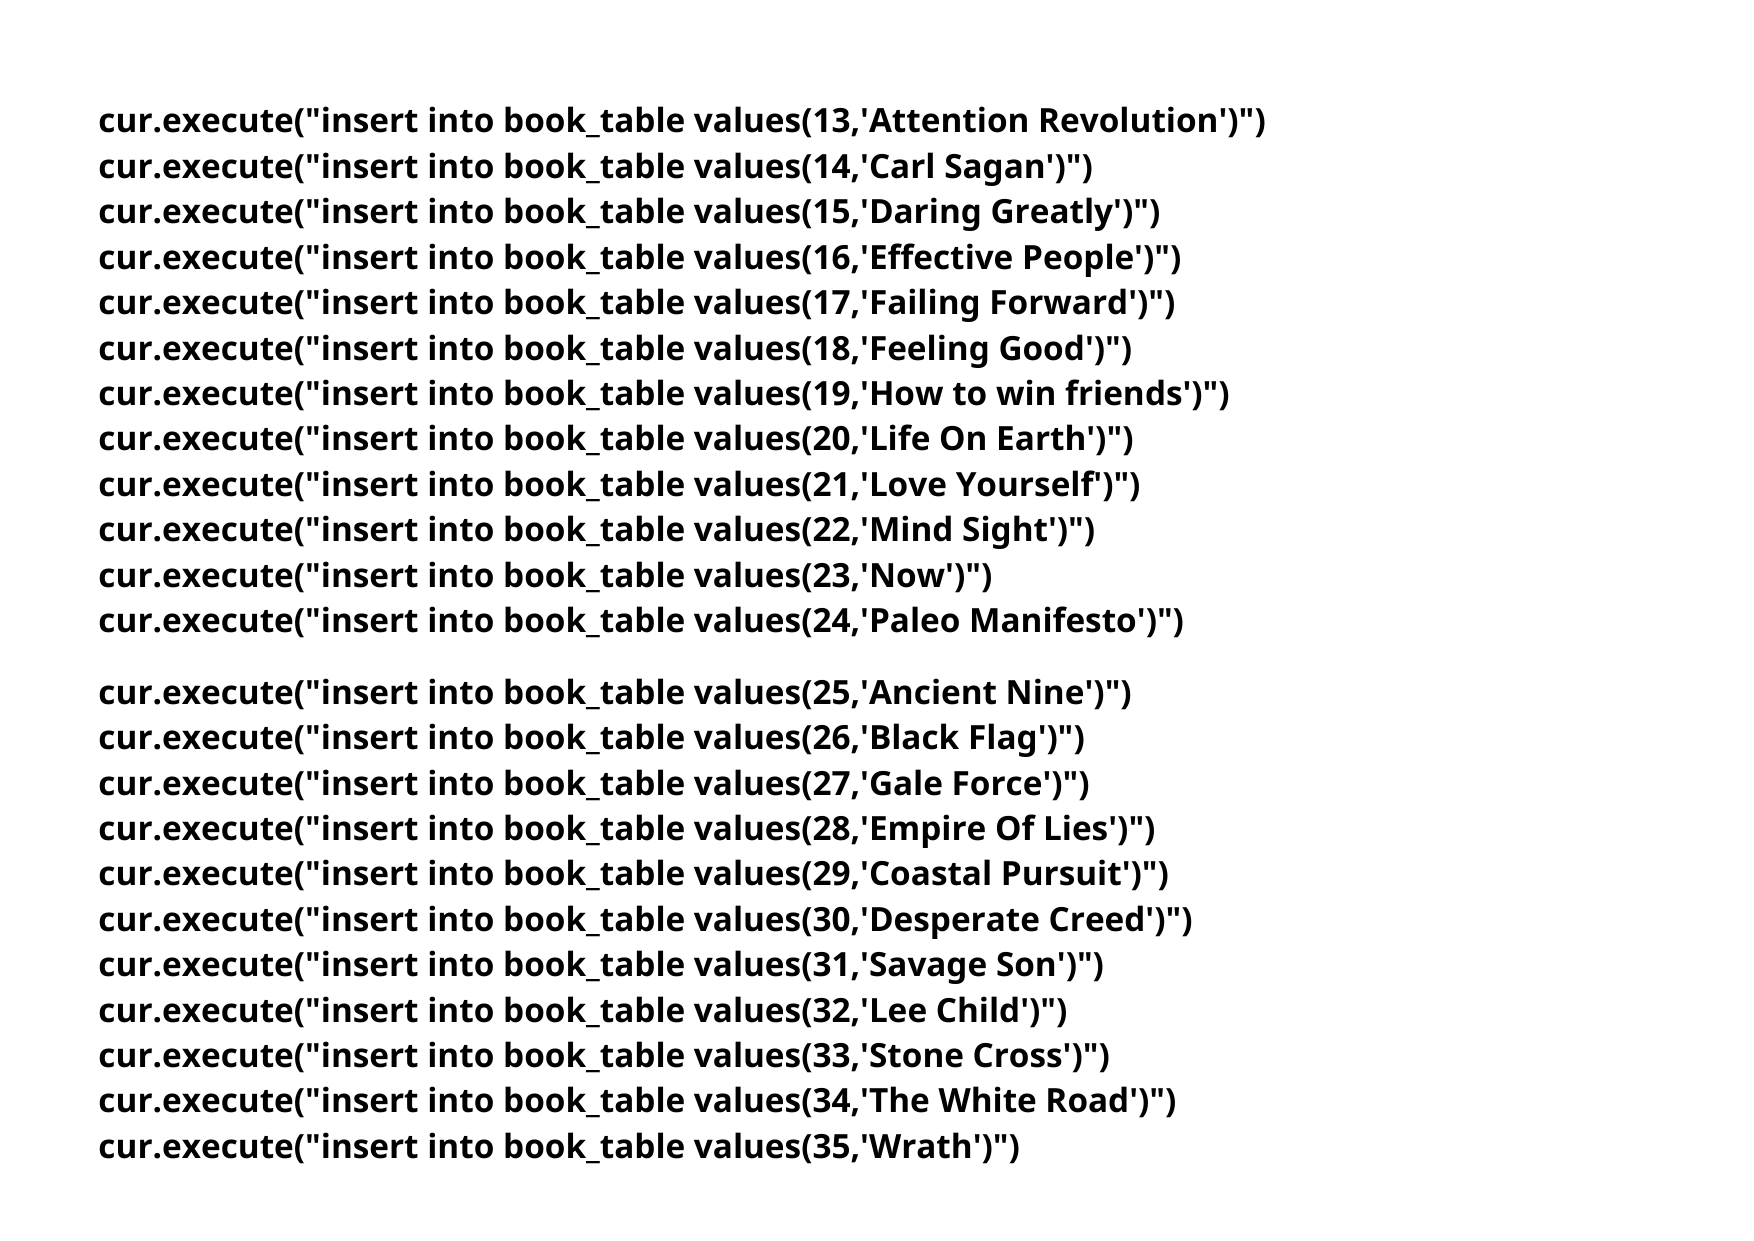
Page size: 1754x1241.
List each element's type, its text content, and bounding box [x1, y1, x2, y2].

text cur.execute("insert into book_table values(28,'Empire Of Lies')") [29, 805, 1643, 850]
text cur.execute("insert into book_table values(19,'How to win friends')") [29, 370, 1643, 415]
text cur.execute("insert into book_table values(16,'Effective People')") [29, 233, 1643, 279]
text cur.execute("insert into book_table values(23,'Now')") [29, 551, 1643, 597]
text cur.execute("insert into book_table values(22,'Mind Sight')") [29, 506, 1643, 551]
text cur.execute("insert into book_table values(27,'Gale Force')") [29, 759, 1643, 805]
text cur.execute("insert into book_table values(13,'Attention Revolution')") [29, 97, 1643, 143]
text cur.execute("insert into book_table values(21,'Love Yourself')") [29, 461, 1643, 506]
text cur.execute("insert into book_table values(29,'Coastal Pursuit')") [29, 850, 1643, 896]
text cur.execute("insert into book_table values(31,'Savage Son')") [29, 941, 1643, 986]
text cur.execute("insert into book_table values(34,'The White Road')") [29, 1077, 1643, 1123]
text cur.execute("insert into book_table values(20,'Life On Earth')") [29, 415, 1643, 461]
text cur.execute("insert into book_table values(15,'Daring Greatly')") [29, 188, 1643, 233]
text cur.execute("insert into book_table values(32,'Lee Child')") [29, 986, 1643, 1032]
text cur.execute("insert into book_table values(14,'Carl Sagan')") [29, 143, 1643, 188]
text cur.execute("insert into book_table values(25,'Ancient Nine')") [29, 668, 1643, 714]
text cur.execute("insert into book_table values(24,'Paleo Manifesto')") [29, 597, 1643, 642]
text cur.execute("insert into book_table values(30,'Desperate Creed')") [29, 896, 1643, 941]
text cur.execute("insert into book_table values(33,'Stone Cross')") [29, 1032, 1643, 1077]
text cur.execute("insert into book_table values(26,'Black Flag')") [29, 714, 1643, 759]
text cur.execute("insert into book_table values(18,'Feeling Good')") [29, 324, 1643, 370]
text cur.execute("insert into book_table values(35,'Wrath')") [29, 1123, 1643, 1168]
text cur.execute("insert into book_table values(17,'Failing Forward')") [29, 279, 1643, 324]
